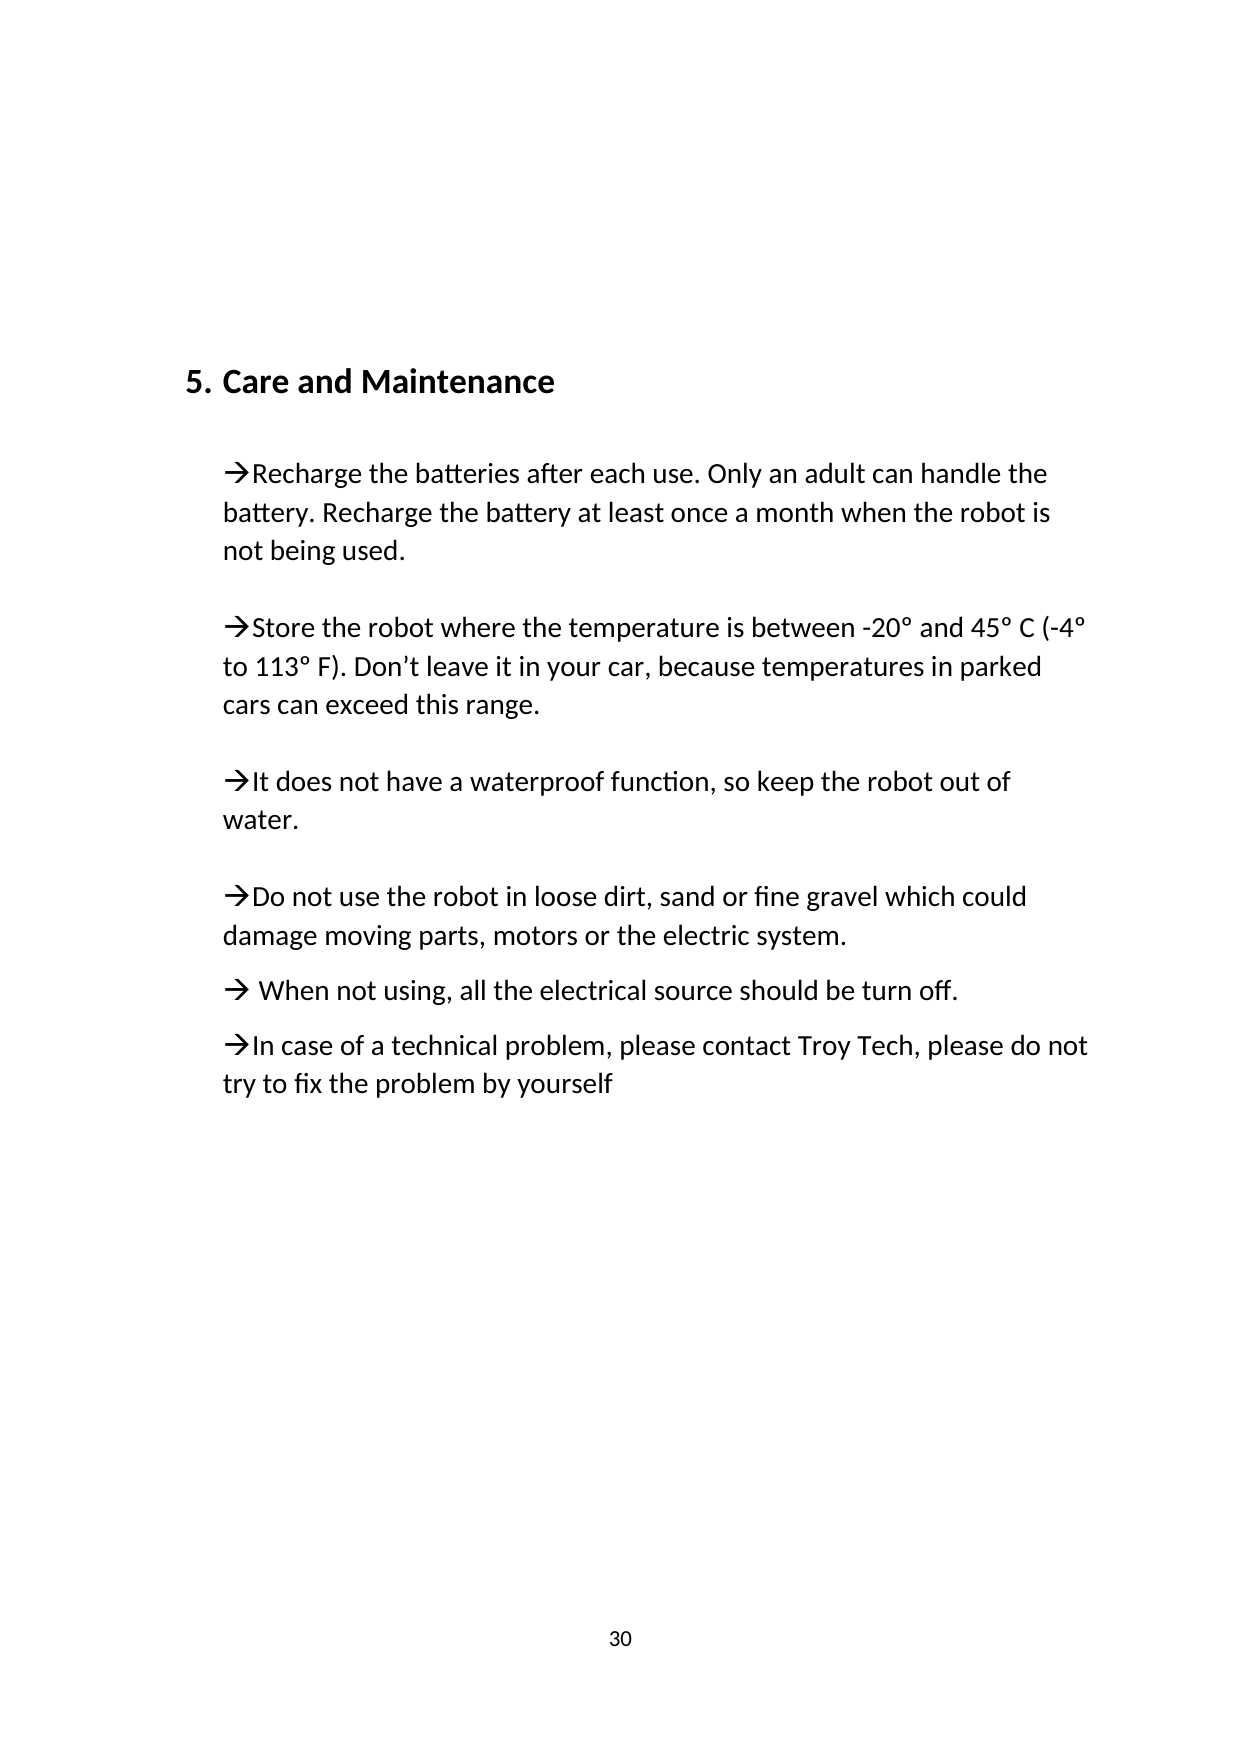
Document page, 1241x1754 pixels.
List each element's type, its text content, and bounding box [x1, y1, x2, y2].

list Store the robot where the temperature is between -20º and 45º C (-4º to 113º F). Don’t leave it in your car, because temperatures in parked cars can exceed this range. [223, 609, 1093, 722]
list Do not use the robot in loose dirt, sand or fine gravel which could damage moving parts, motors or the electric system. [223, 878, 1093, 952]
list In case of a technical problem, please contact Troy Tech, please do not try to fix the problem by yourself [223, 1027, 1093, 1101]
text When not using, all the electrical source should be turn off. [148, 972, 1093, 1007]
list Recharge the batteries after each use. Only an adult can handle the battery. Recharge the battery at least once a month when the robot is not being used. [223, 456, 1093, 568]
list Care and Maintenance [185, 359, 1093, 402]
list It does not have a waterproof function, so keep the robot out of water. [223, 763, 1093, 837]
